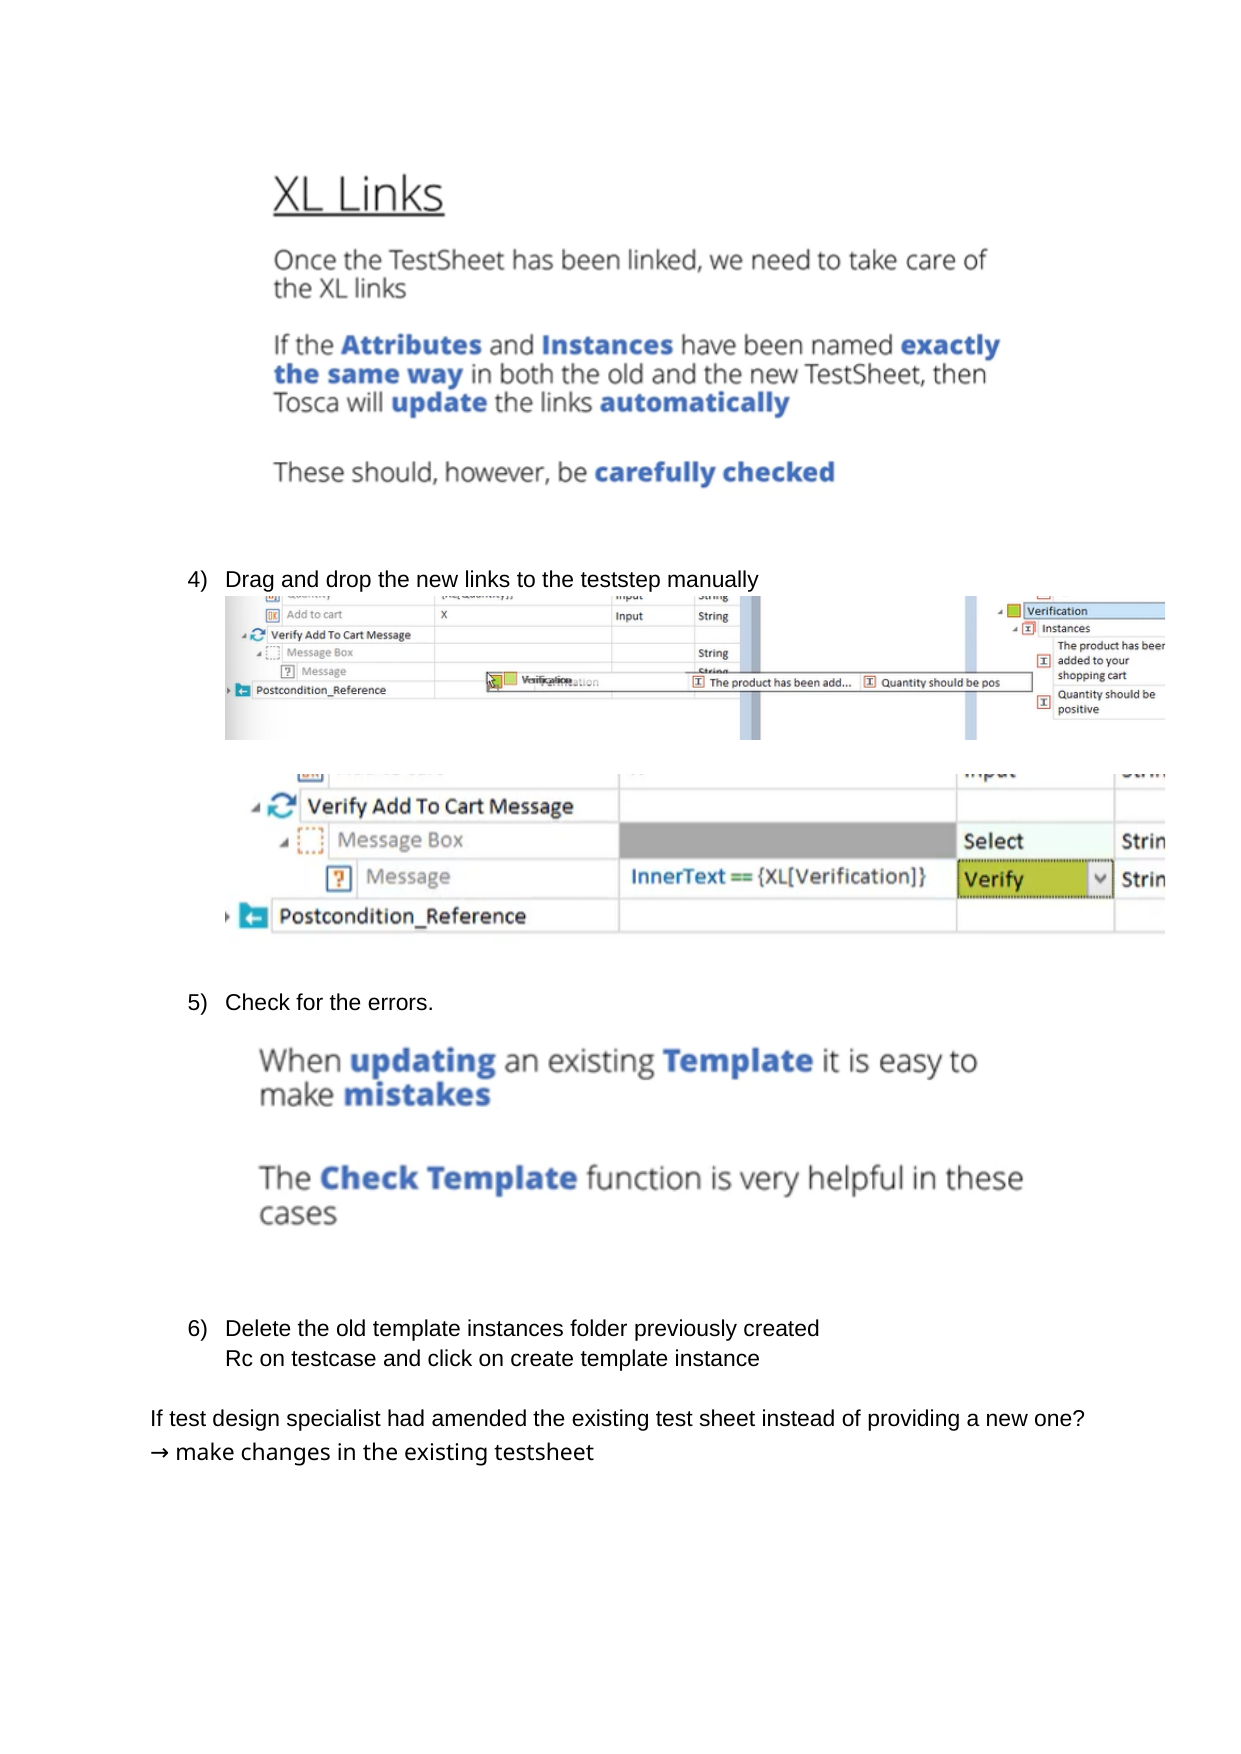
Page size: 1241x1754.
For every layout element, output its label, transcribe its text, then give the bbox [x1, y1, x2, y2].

list Drag and drop the new links to the teststep manually [187, 566, 1090, 592]
picture [225, 774, 1166, 956]
text Rc on testcase and click on create template instance [225, 1345, 1090, 1371]
picture [225, 596, 1166, 740]
text If test design specialist had amended the existing test sheet instead of providing a new one? [150, 1405, 1090, 1432]
list Check for the errors. [187, 989, 1090, 1016]
picture [231, 1019, 1075, 1281]
list Delete the old template instances folder previously created [187, 1314, 1090, 1341]
picture [225, 150, 1056, 532]
text → make changes in the existing testsheet [150, 1435, 1090, 1467]
